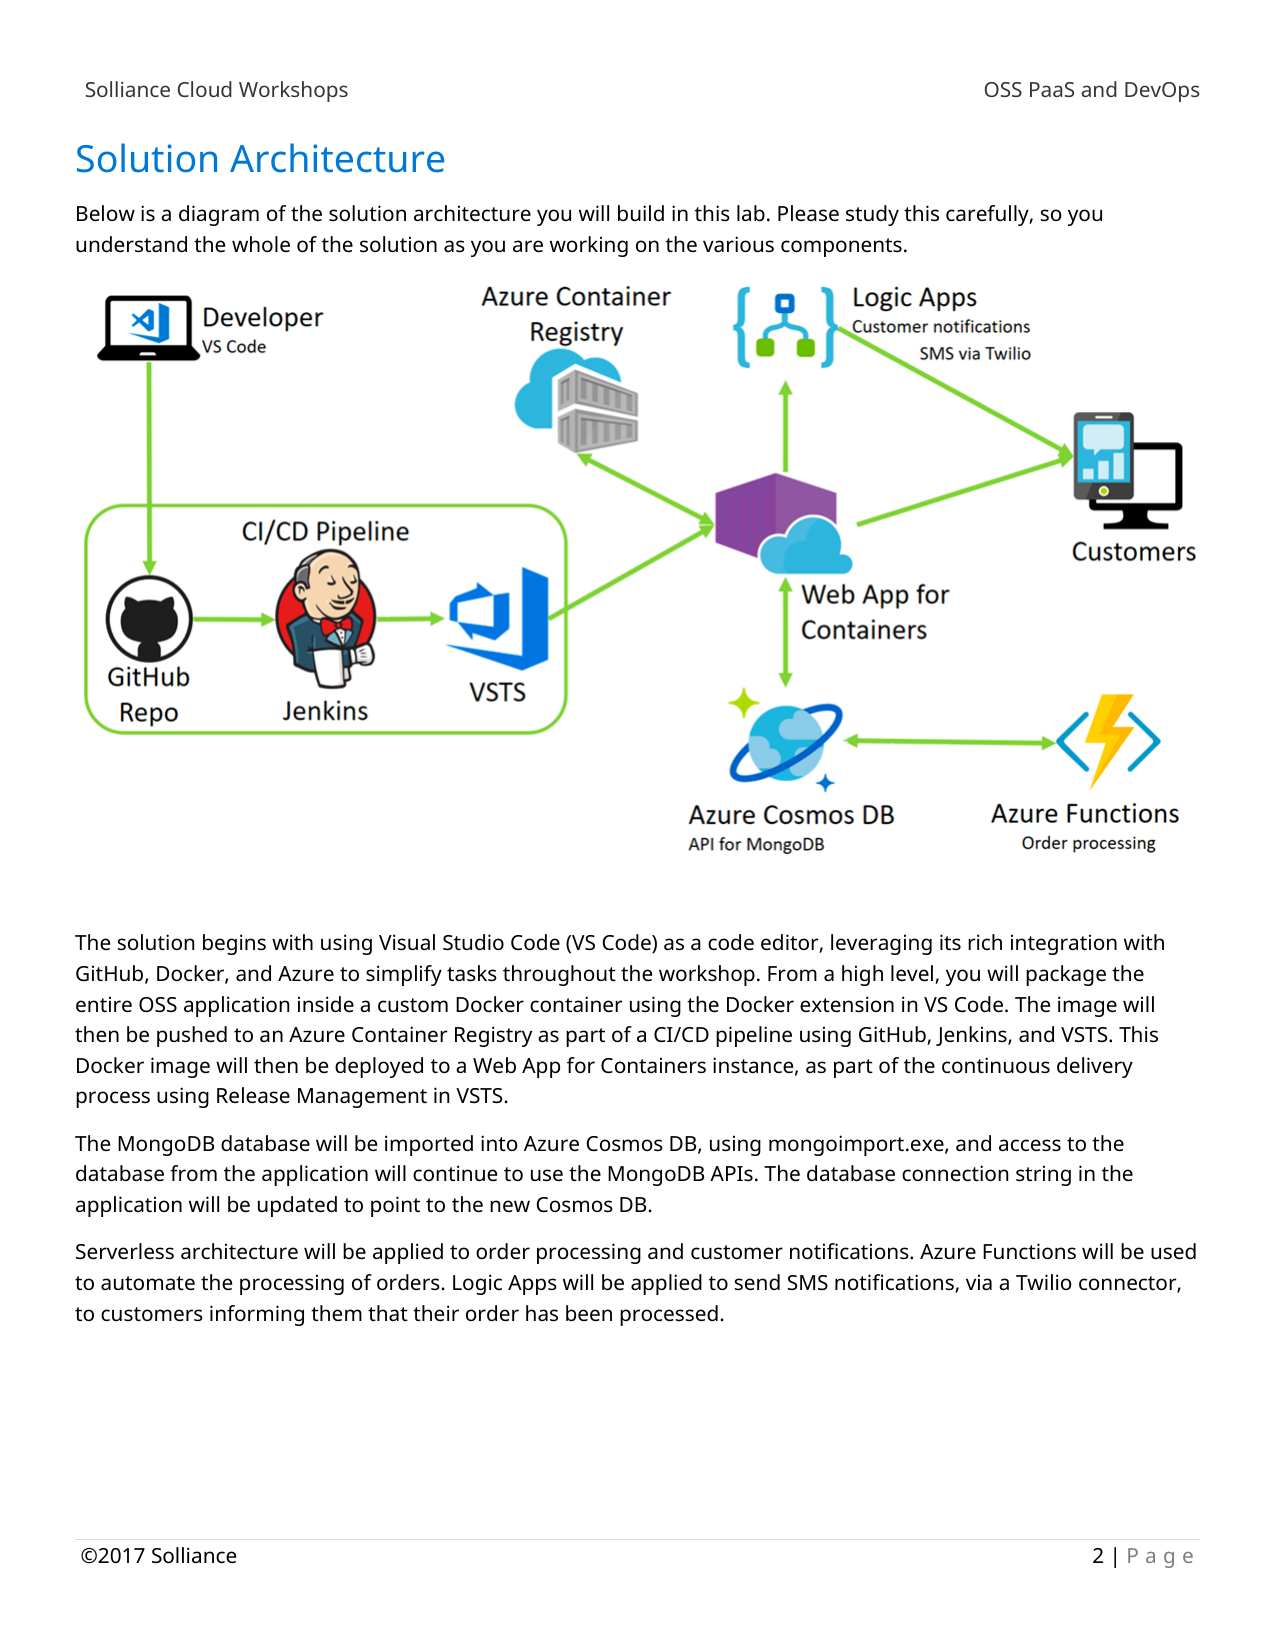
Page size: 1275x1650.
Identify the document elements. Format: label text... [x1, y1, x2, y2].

text The solution begins with using Visual Studio Code (VS Code) as a code editor, leveraging its rich integration with GitHub, Docker, and Azure to simplify tasks throughout the workshop. From a high level, you will package the entire OSS application inside a custom Docker container using the Docker extension in VS Code. The image will then be pushed to an Azure Container Registry as part of a CI/CD pipeline using GitHub, Jenkins, and VSTS. This Docker image will then be deployed to a Web App for Containers instance, as part of the continuous delivery process using Release Management in VSTS. [75, 928, 1200, 1110]
text Serverless architecture will be applied to order processing and customer notifications. Azure Functions will be used to automate the processing of orders. Logic Apps will be applied to send SMS notifications, via a Twilio connector, to customers informing them that their order has been processed. [75, 1237, 1200, 1327]
text Below is a diagram of the solution architecture you will build in this lab. Please study this carefully, so you understand the whole of the solution as you are working on the various components. [75, 199, 1200, 258]
picture [75, 277, 1200, 863]
subtitle Solution Architecture [75, 132, 1200, 183]
text The MongoDB database will be imported into Azure Cosmos DB, using mongoimport.exe, and access to the database from the application will continue to use the MongoDB APIs. The database connection string in the application will be updated to point to the new Cosmos DB. [75, 1129, 1200, 1219]
